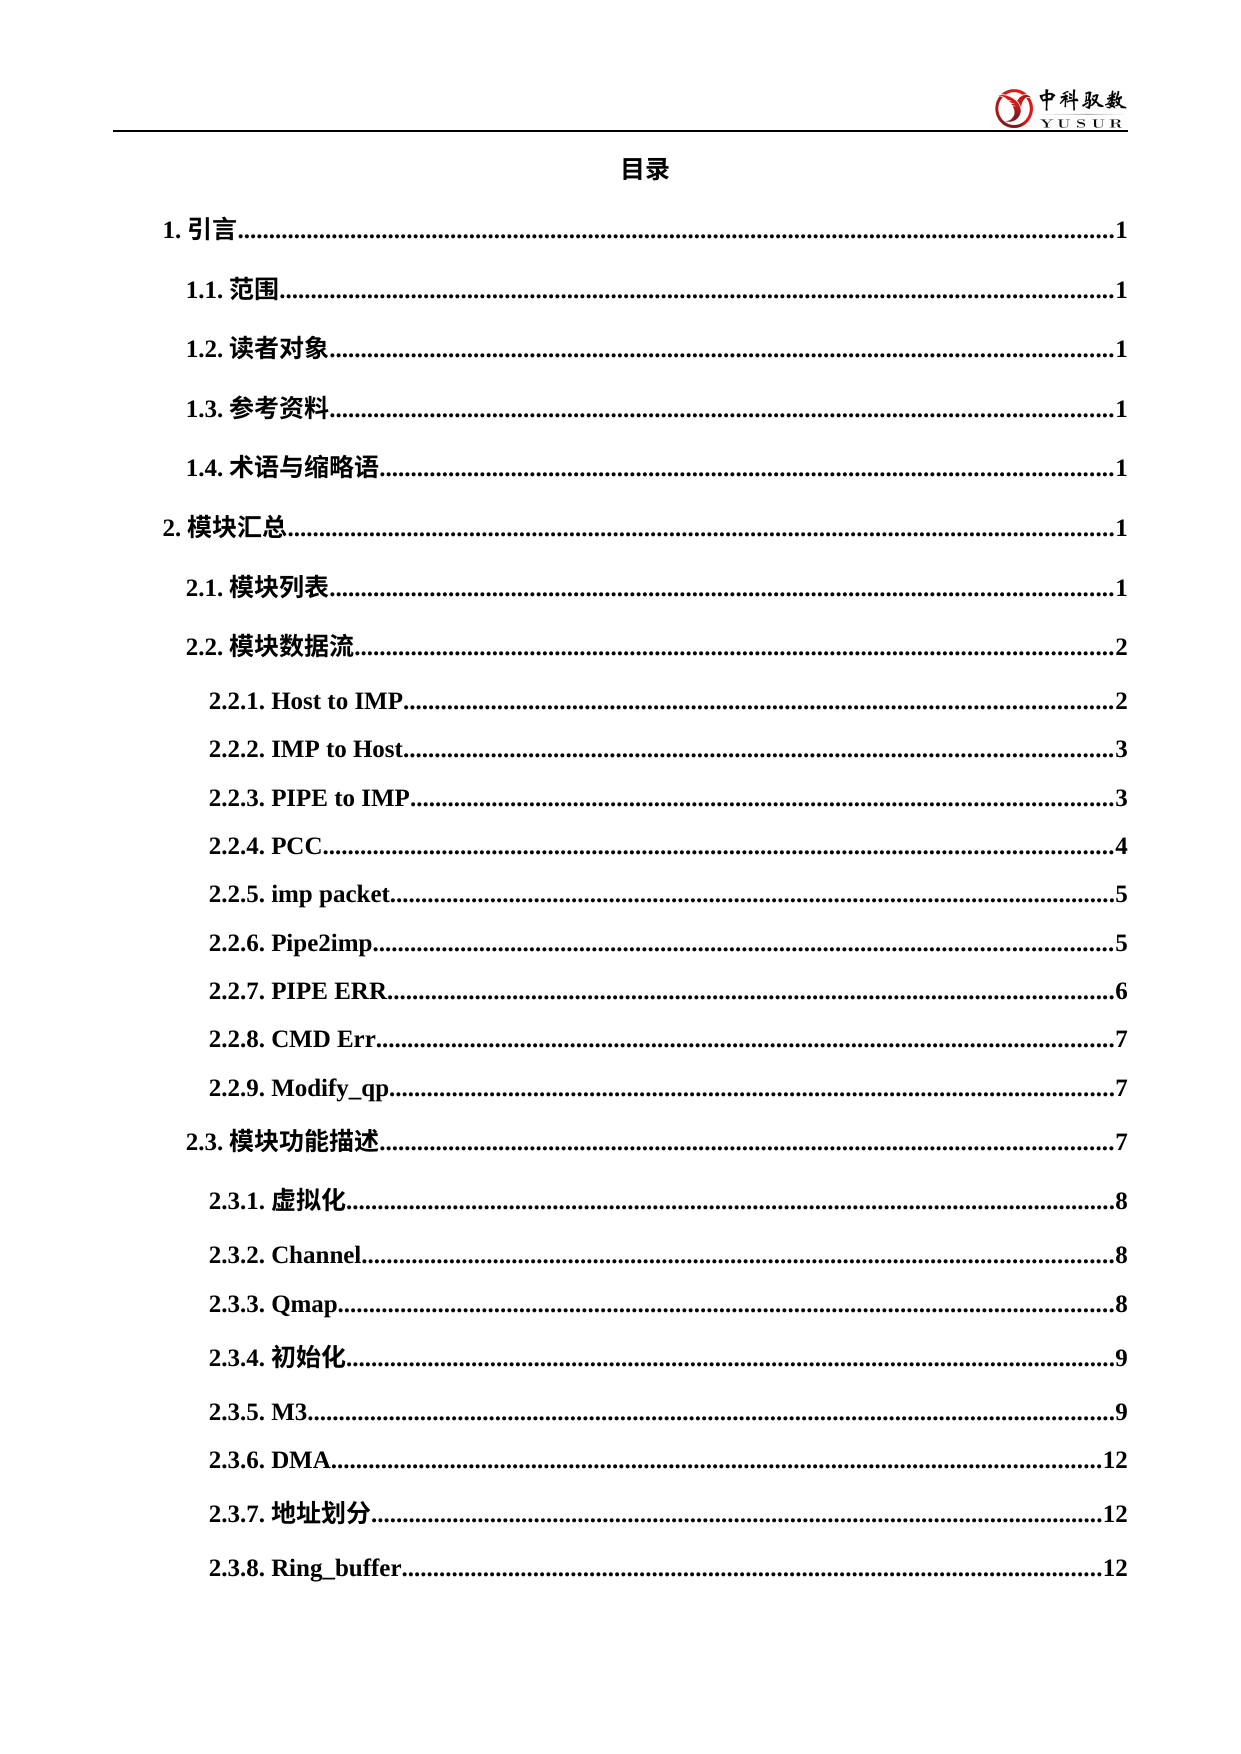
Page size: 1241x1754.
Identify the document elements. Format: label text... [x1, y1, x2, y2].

text 2.2.8. CMD Err 7 [158, 1024, 1128, 1053]
text 2.2.6. Pipe2imp 5 [158, 928, 1128, 957]
text 2.3.8. Ring_buffer 12 [158, 1553, 1128, 1582]
text 2.2.2. IMP to Host 3 [158, 734, 1128, 763]
text 目录 [112, 150, 1128, 186]
text 2. 模块汇总 1 [112, 507, 1128, 544]
text 2.2.1. Host to IMP 2 [158, 686, 1128, 715]
text 2.2.7. PIPE ERR 6 [158, 976, 1128, 1005]
text 2.2.4. PCC 4 [158, 831, 1128, 860]
text 2.3.3. Qmap 8 [158, 1289, 1128, 1317]
text 2.3.5. M3 9 [158, 1397, 1128, 1425]
text 2.1. 模块列表 1 [136, 567, 1128, 603]
text 1.2. 读者对象 1 [136, 329, 1128, 365]
picture [994, 88, 1128, 129]
text 2.2.9. Modify_qp 7 [158, 1073, 1128, 1102]
text 2.3.4. 初始化 9 [158, 1337, 1128, 1373]
text 2.3. 模块功能描述 7 [136, 1121, 1128, 1157]
text 1.1. 范围 1 [136, 269, 1128, 305]
text 1.4. 术语与缩略语 1 [136, 448, 1128, 484]
text 2.3.1. 虚拟化 8 [158, 1181, 1128, 1217]
text 2.3.2. Channel 8 [158, 1240, 1128, 1269]
text 1. 引言 1 [112, 209, 1128, 246]
text 2.2.3. PIPE to IMP 3 [158, 783, 1128, 812]
text 2.2. 模块数据流 2 [136, 627, 1128, 663]
text 2.3.7. 地址划分 12 [158, 1493, 1128, 1529]
text 1.3. 参考资料 1 [136, 388, 1128, 424]
text 2.3.6. DMA 12 [158, 1445, 1128, 1474]
text 2.2.5. imp packet 5 [158, 879, 1128, 908]
